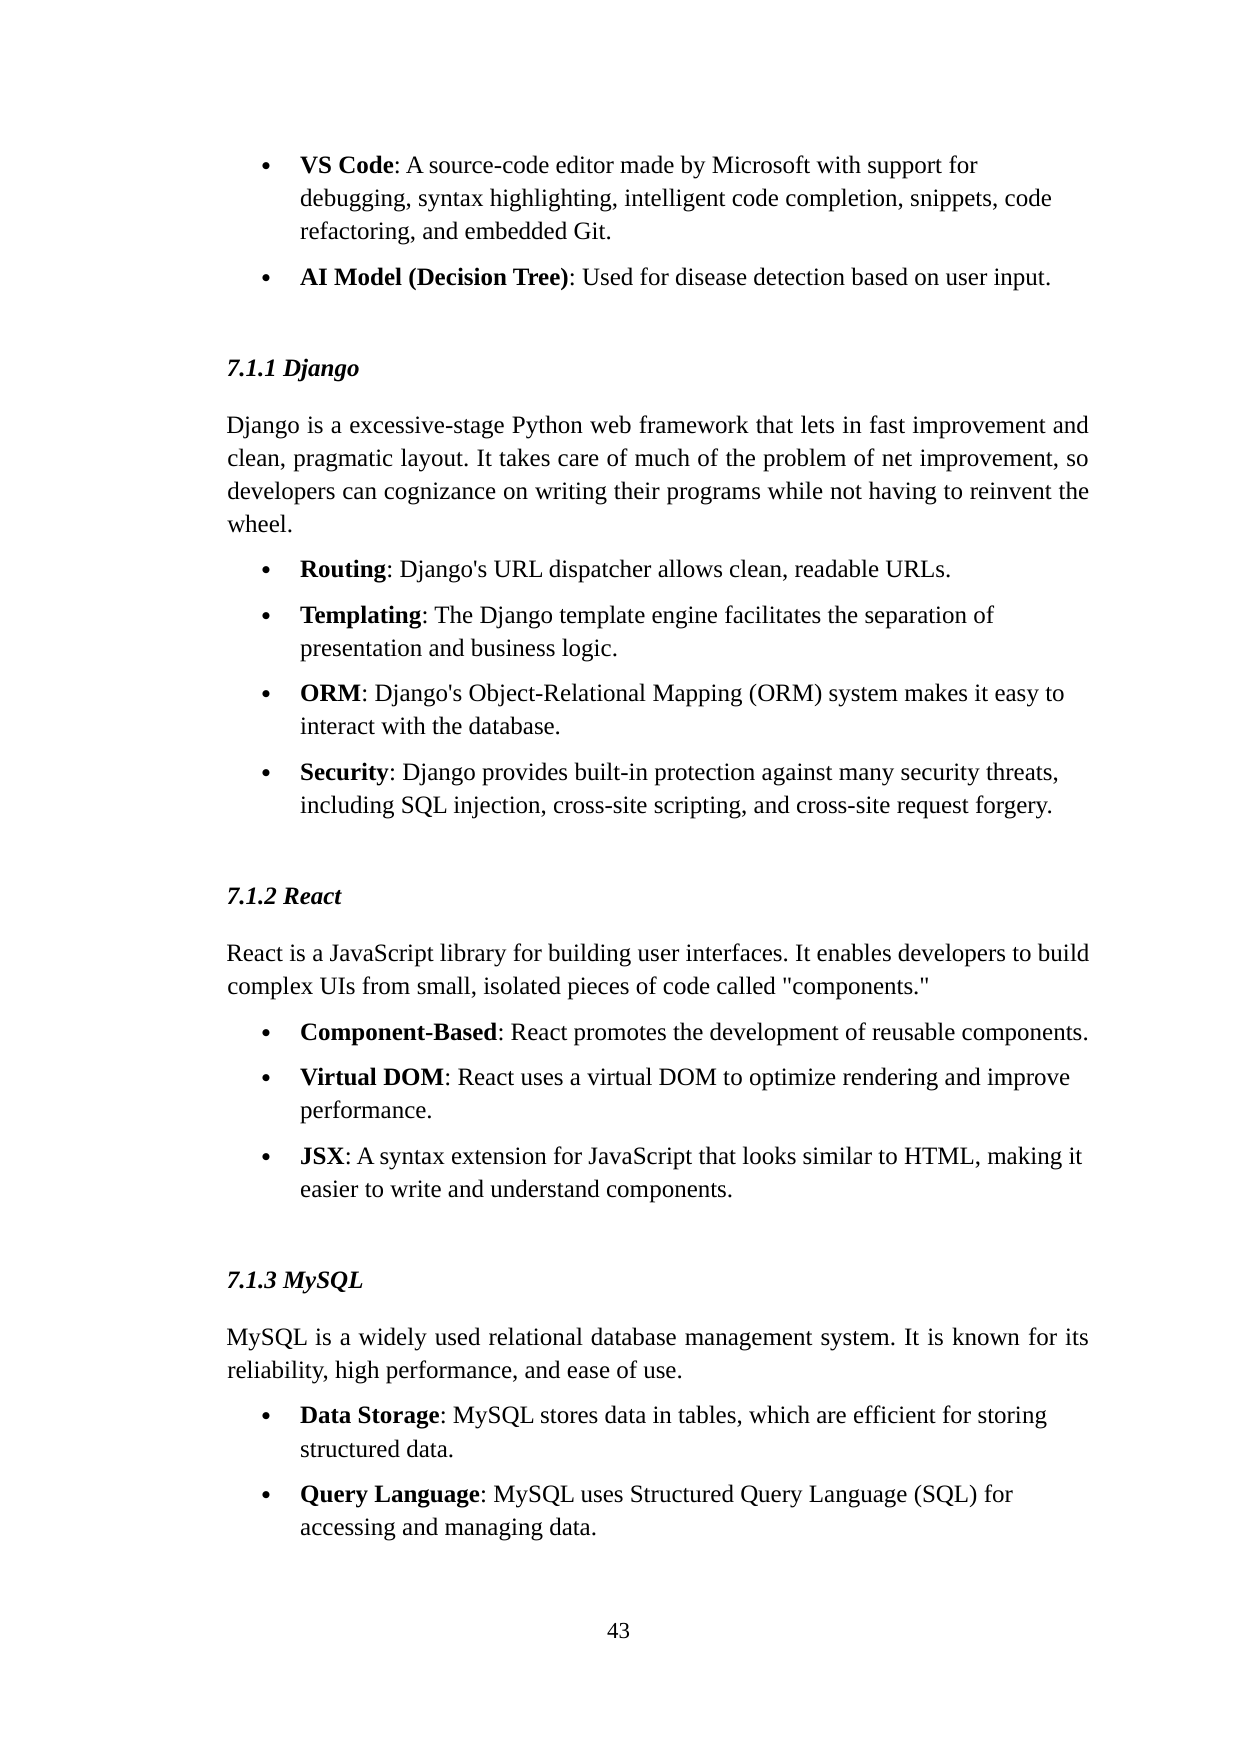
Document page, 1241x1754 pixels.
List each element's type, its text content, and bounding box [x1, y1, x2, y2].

text React is a JavaScript library for building user interfaces. It enables developers to build complex UIs from small, isolated pieces of code called "components." [226, 938, 1090, 1000]
list ORM: Django's Object-Relational Mapping (ORM) system makes it easy to interact with the database. [262, 678, 1090, 740]
list AI Model (Decision Tree): Used for disease detection based on user input. [262, 262, 1090, 290]
subtitle 7.1.3 MySQL [227, 1265, 1090, 1294]
list Query Language: MySQL uses Structured Query Language (SQL) for accessing and managing data. [262, 1479, 1090, 1541]
list JSX: A syntax extension for JavaScript that looks similar to HTML, making it easier to write and understand components. [262, 1141, 1090, 1203]
list Component-Based: React promotes the development of reusable components. [262, 1017, 1090, 1046]
subtitle 7.1.1 Django [227, 353, 1090, 381]
subtitle 7.1.2 React [227, 881, 1090, 910]
list VS Code: A source-code editor made by Microsoft with support for debugging, syntax highlighting, intelligent code completion, snippets, code refactoring, and embedded Git. [262, 150, 1090, 245]
list Virtual DOM: React uses a virtual DOM to optimize rendering and improve performance. [262, 1062, 1090, 1124]
list Routing: Django's URL dispatcher allows clean, readable URLs. [262, 554, 1090, 583]
text MySQL is a widely used relational database management system. It is known for its reliability, high performance, and ease of use. [226, 1322, 1090, 1384]
list Templating: The Django template engine facilitates the separation of presentation and business logic. [262, 600, 1090, 662]
list Security: Django provides built-in protection against many security threats, including SQL injection, cross-site scripting, and cross-site request forgery. [262, 757, 1090, 819]
list Data Storage: MySQL stores data in tables, which are efficient for storing structured data. [262, 1401, 1090, 1462]
text Django is a excessive-stage Python web framework that lets in fast improvement and clean, pragmatic layout. It takes care of much of the problem of net improvement, so developers can cognizance on writing their programs while not having to reinvent the wheel. [226, 410, 1090, 538]
